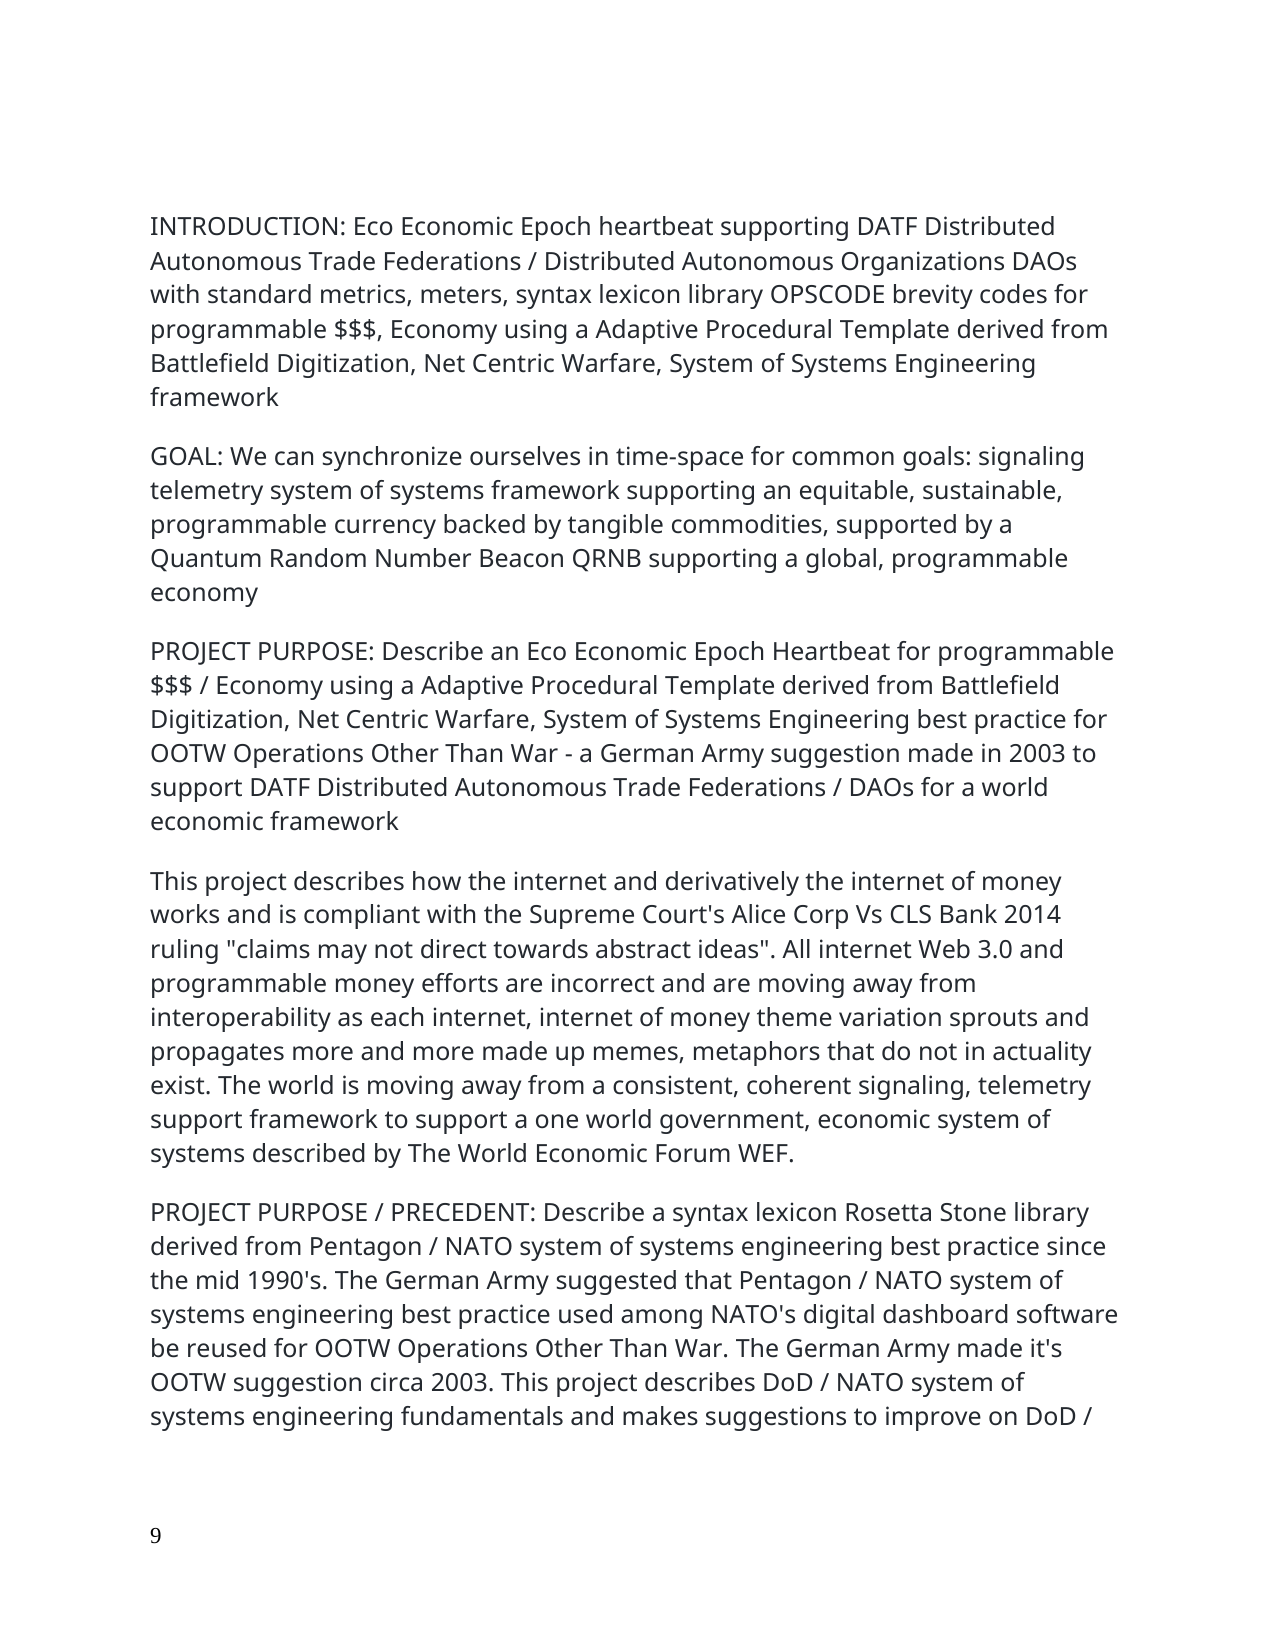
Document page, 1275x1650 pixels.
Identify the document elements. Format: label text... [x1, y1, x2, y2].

text GOAL: We can synchronize ourselves in time-space for common goals: signaling telemetry system of systems framework supporting an equitable, sustainable, programmable currency backed by tangible commodities, supported by a Quantum Random Number Beacon QRNB supporting a global, programmable economy [150, 438, 1125, 609]
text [150, 1195, 1125, 1433]
text INTRODUCTION: Eco Economic Epoch heartbeat supporting DATF Distributed Autonomous Trade Federations / Distributed Autonomous Organizations DAOs with standard metrics, meters, syntax lexicon library OPSCODE brevity codes for programmable $$$, Economy using a Adaptive Procedural Template derived from Battlefield Digitization, Net Centric Warfare, System of Systems Engineering framework [150, 209, 1125, 413]
text This project describes how the internet and derivatively the internet of money works and is compliant with the Supreme Court's Alice Corp Vs CLS Bank 2014 ruling "claims may not direct towards abstract ideas". All internet Web 3.0 and programmable money efforts are incorrect and are moving away from interoperability as each internet, internet of money theme variation sprouts and propagates more and more made up memes, metaphors that do not in actuality exist. The world is moving away from a consistent, coherent signaling, telemetry support framework to support a one world government, economic system of systems described by The World Economic Forum WEF. [150, 863, 1125, 1170]
text PROJECT PURPOSE: Describe an Eco Economic Epoch Heartbeat for programmable $$$ / Economy using a Adaptive Procedural Template derived from Battlefield Digitization, Net Centric Warfare, System of Systems Engineering best practice for OOTW Operations Other Than War - a German Army suggestion made in 2003 to support DATF Distributed Autonomous Trade Federations / DAOs for a world economic framework [150, 634, 1125, 838]
